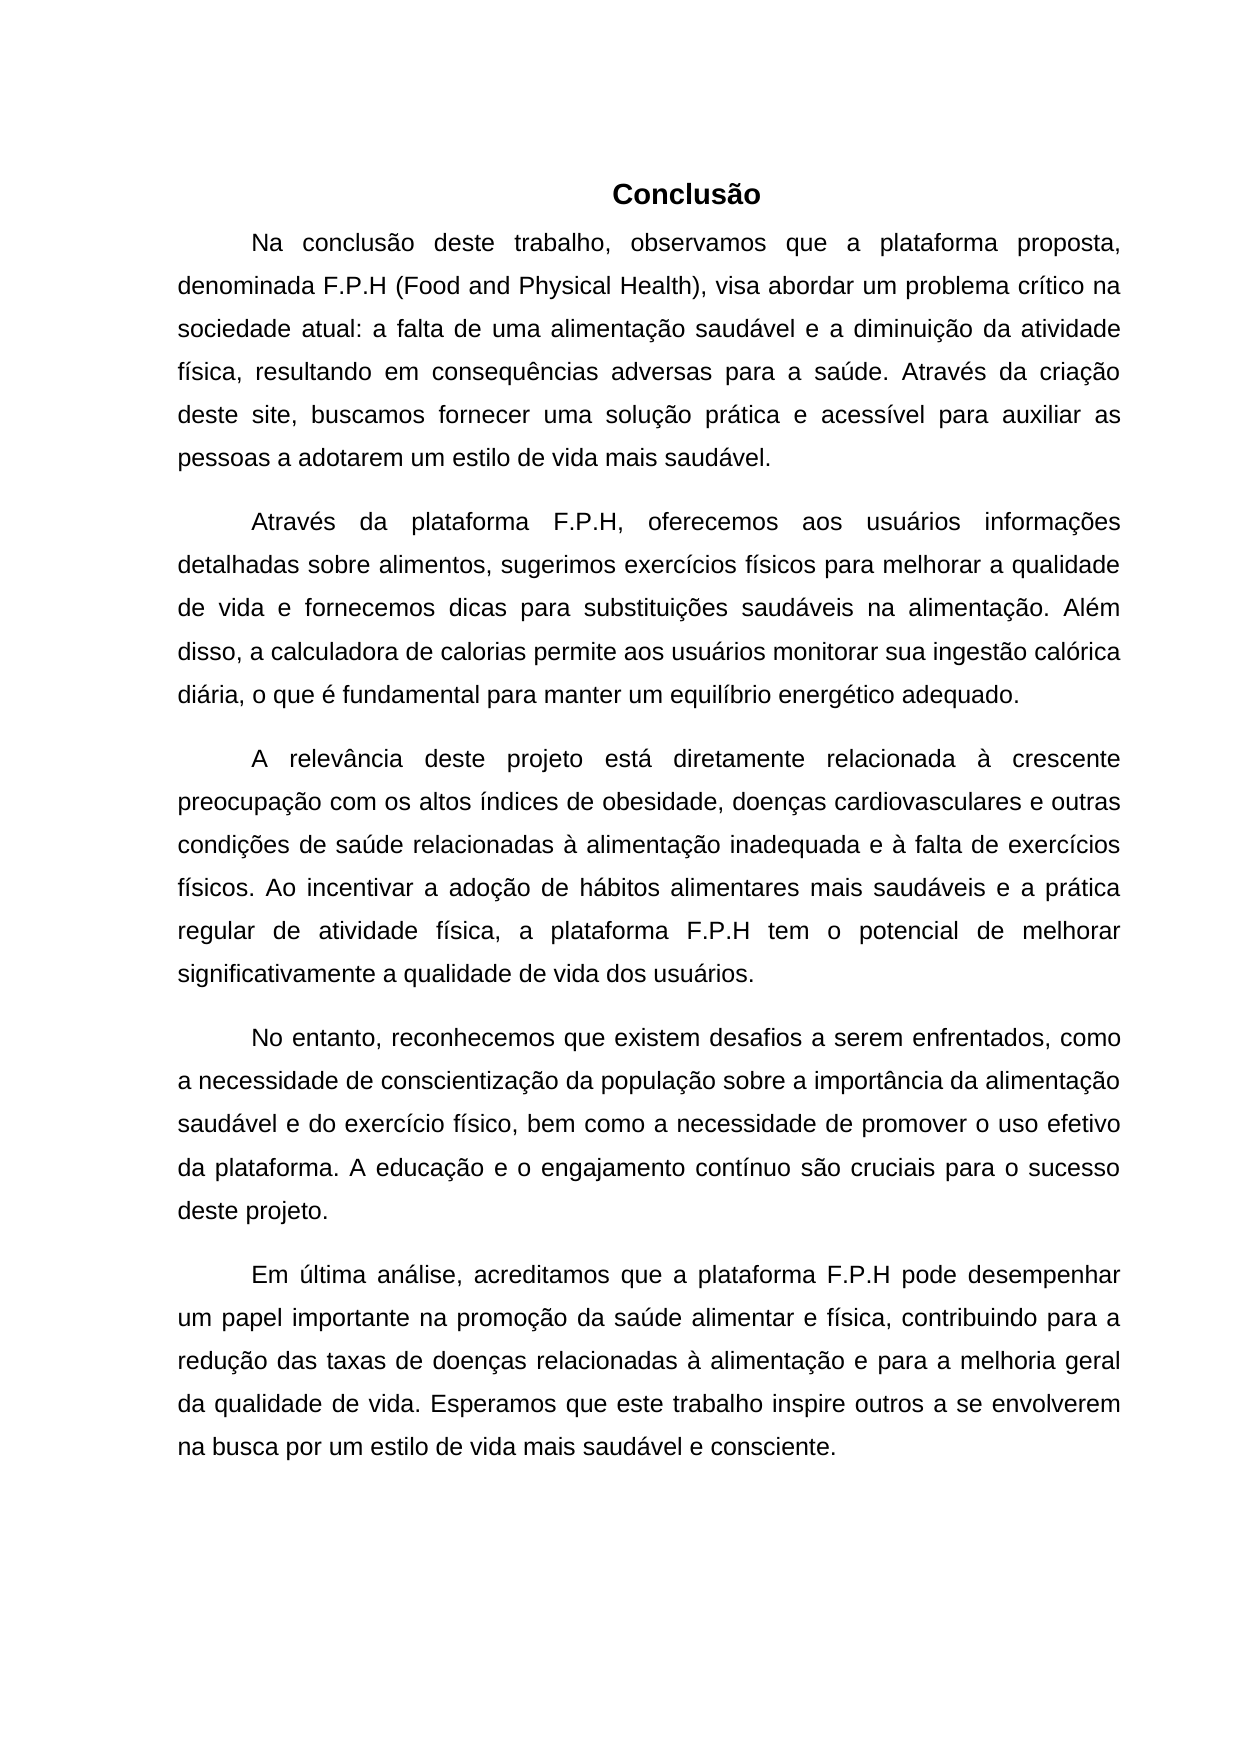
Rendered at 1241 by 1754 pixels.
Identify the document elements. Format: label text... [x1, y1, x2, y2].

subtitle Conclusão [177, 177, 1122, 211]
text Através da plataforma F.P.H, oferecemos aos usuários informações detalhadas sobre alimentos, sugerimos exercícios físicos para melhorar a qualidade de vida e fornecemos dicas para substituições saudáveis na alimentação. Além disso, a calculadora de calorias permite aos usuários monitorar sua ingestão calórica diária, o que é fundamental para manter um equilíbrio energético adequado. [177, 507, 1122, 708]
text Em última análise, acreditamos que a plataforma F.P.H pode desempenhar um papel importante na promoção da saúde alimentar e física, contribuindo para a redução das taxas de doenças relacionadas à alimentação e para a melhoria geral da qualidade de vida. Esperamos que este trabalho inspire outros a se envolverem na busca por um estilo de vida mais saudável e consciente. [177, 1259, 1122, 1461]
text Na conclusão deste trabalho, observamos que a plataforma proposta, denominada F.P.H (Food and Physical Health), visa abordar um problema crítico na sociedade atual: a falta de uma alimentação saudável e a diminuição da atividade física, resultando em consequências adversas para a saúde. Através da criação deste site, buscamos fornecer uma solução prática e acessível para auxiliar as pessoas a adotarem um estilo de vida mais saudável. [177, 227, 1122, 472]
text No entanto, reconhecemos que existem desafios a serem enfrentados, como a necessidade de conscientização da população sobre a importância da alimentação saudável e do exercício físico, bem como a necessidade de promover o uso efetivo da plataforma. A educação e o engajamento contínuo são cruciais para o sucesso deste projeto. [177, 1023, 1122, 1224]
text A relevância deste projeto está diretamente relacionada à crescente preocupação com os altos índices de obesidade, doenças cardiovasculares e outras condições de saúde relacionadas à alimentação inadequada e à falta de exercícios físicos. Ao incentivar a adoção de hábitos alimentares mais saudáveis e a prática regular de atividade física, a plataforma F.P.H tem o potencial de melhorar significativamente a qualidade de vida dos usuários. [177, 743, 1122, 988]
